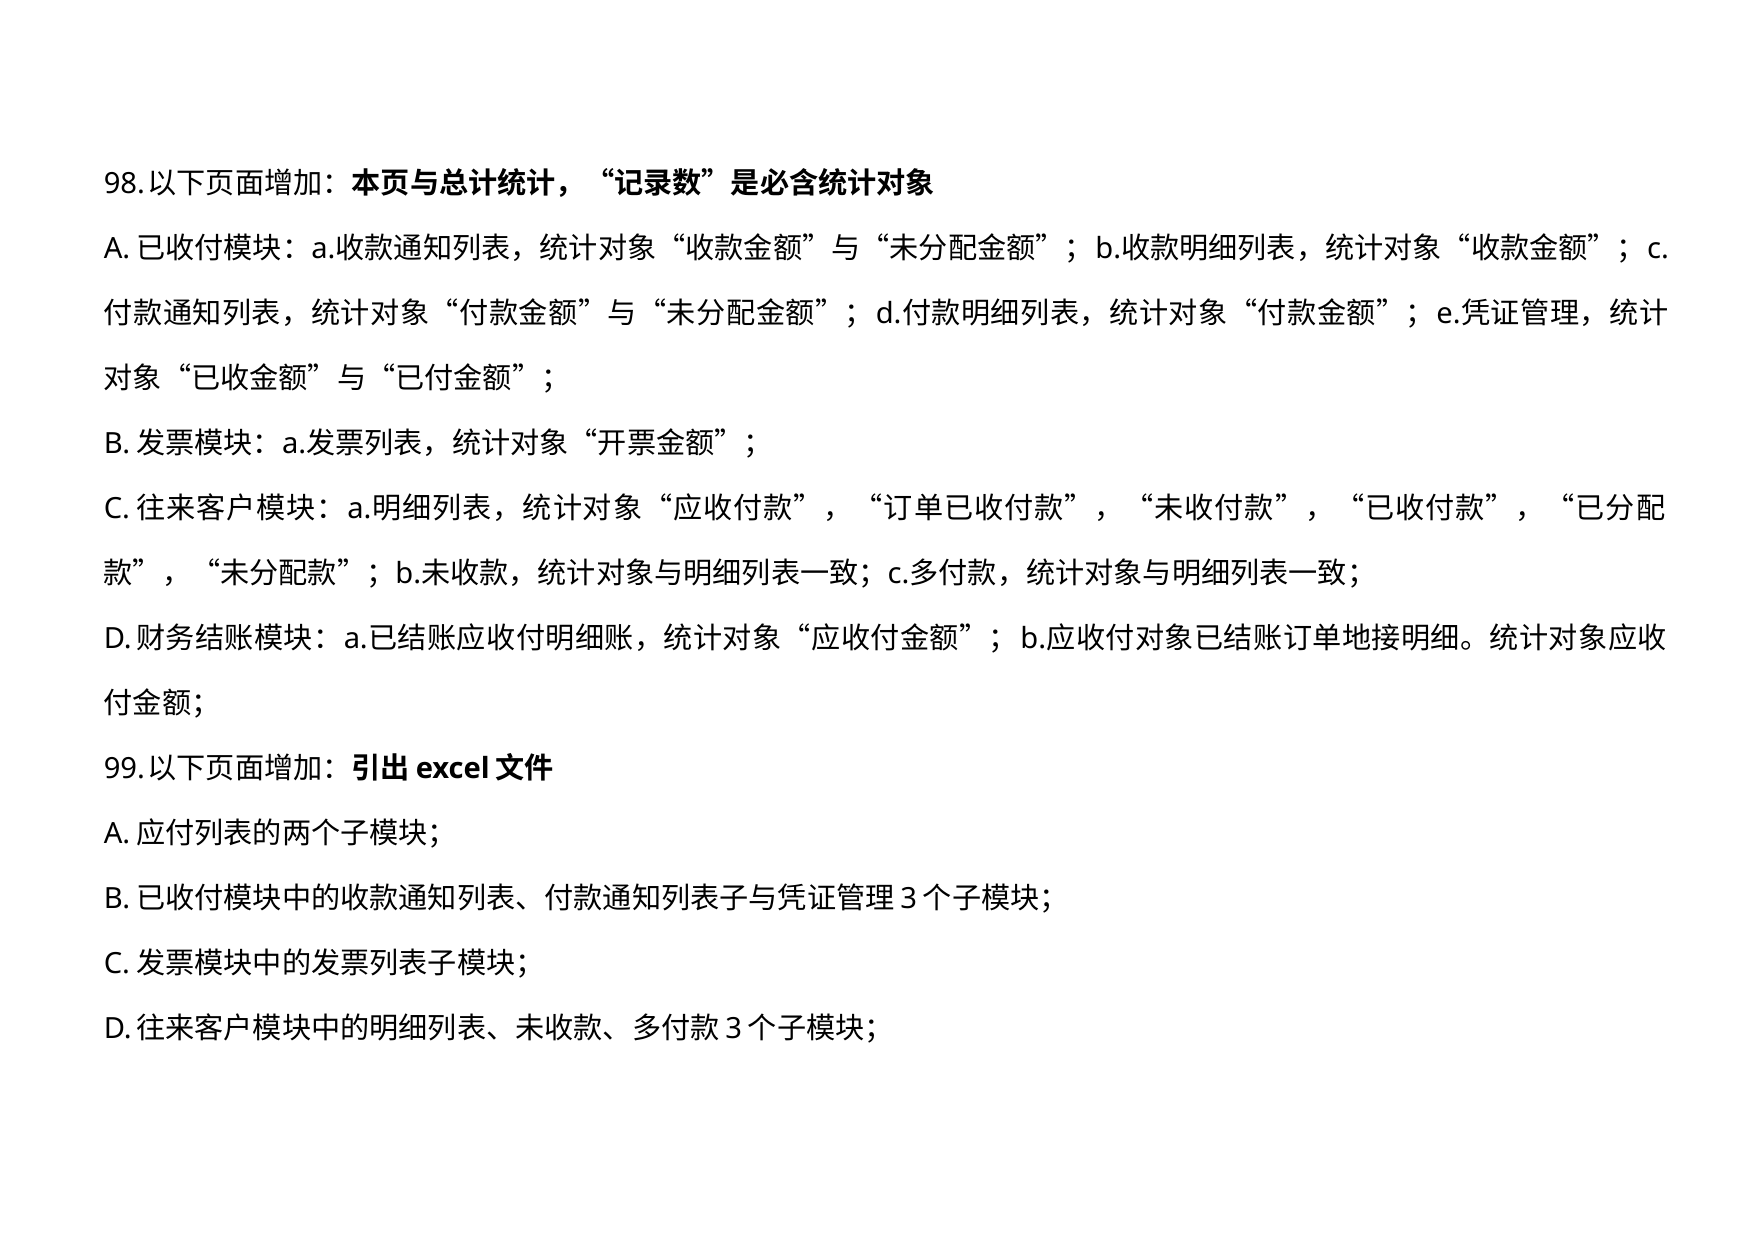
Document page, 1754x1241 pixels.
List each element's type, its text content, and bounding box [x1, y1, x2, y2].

list 应付列表的两个子模块； [103, 799, 1668, 864]
list 已收付模块：a.收款通知列表，统计对象“收款金额”与“未分配金额”；b.收款明细列表，统计对象“收款金额”；c.付款通知列表，统计对象“付款金额”与“未分配金额”；d.付款明细列表，统计对象“付款金额”；e.凭证管理，统计对象“已收金额”与“已付金额”； [103, 214, 1668, 409]
list 往来客户模块：a.明细列表，统计对象“应收付款”，“订单已收付款”，“未收付款”，“已收付款”，“已分配款”，“未分配款”；b.未收款，统计对象与明细列表一致；c.多付款，统计对象与明细列表一致； [103, 474, 1668, 604]
list 已收付模块中的收款通知列表、付款通知列表子与凭证管理3个子模块； [103, 864, 1668, 929]
list 以下页面增加：本页与总计统计，“记录数”是必含统计对象 [103, 149, 1668, 214]
list 以下页面增加：引出excel文件 [103, 734, 1668, 799]
list 财务结账模块：a.已结账应收付明细账，统计对象“应收付金额”；b.应收付对象已结账订单地接明细。统计对象应收付金额； [103, 604, 1668, 734]
list 往来客户模块中的明细列表、未收款、多付款3个子模块； [103, 994, 1668, 1059]
list 发票模块：a.发票列表，统计对象“开票金额”； [103, 409, 1668, 474]
list 发票模块中的发票列表子模块； [103, 929, 1668, 994]
